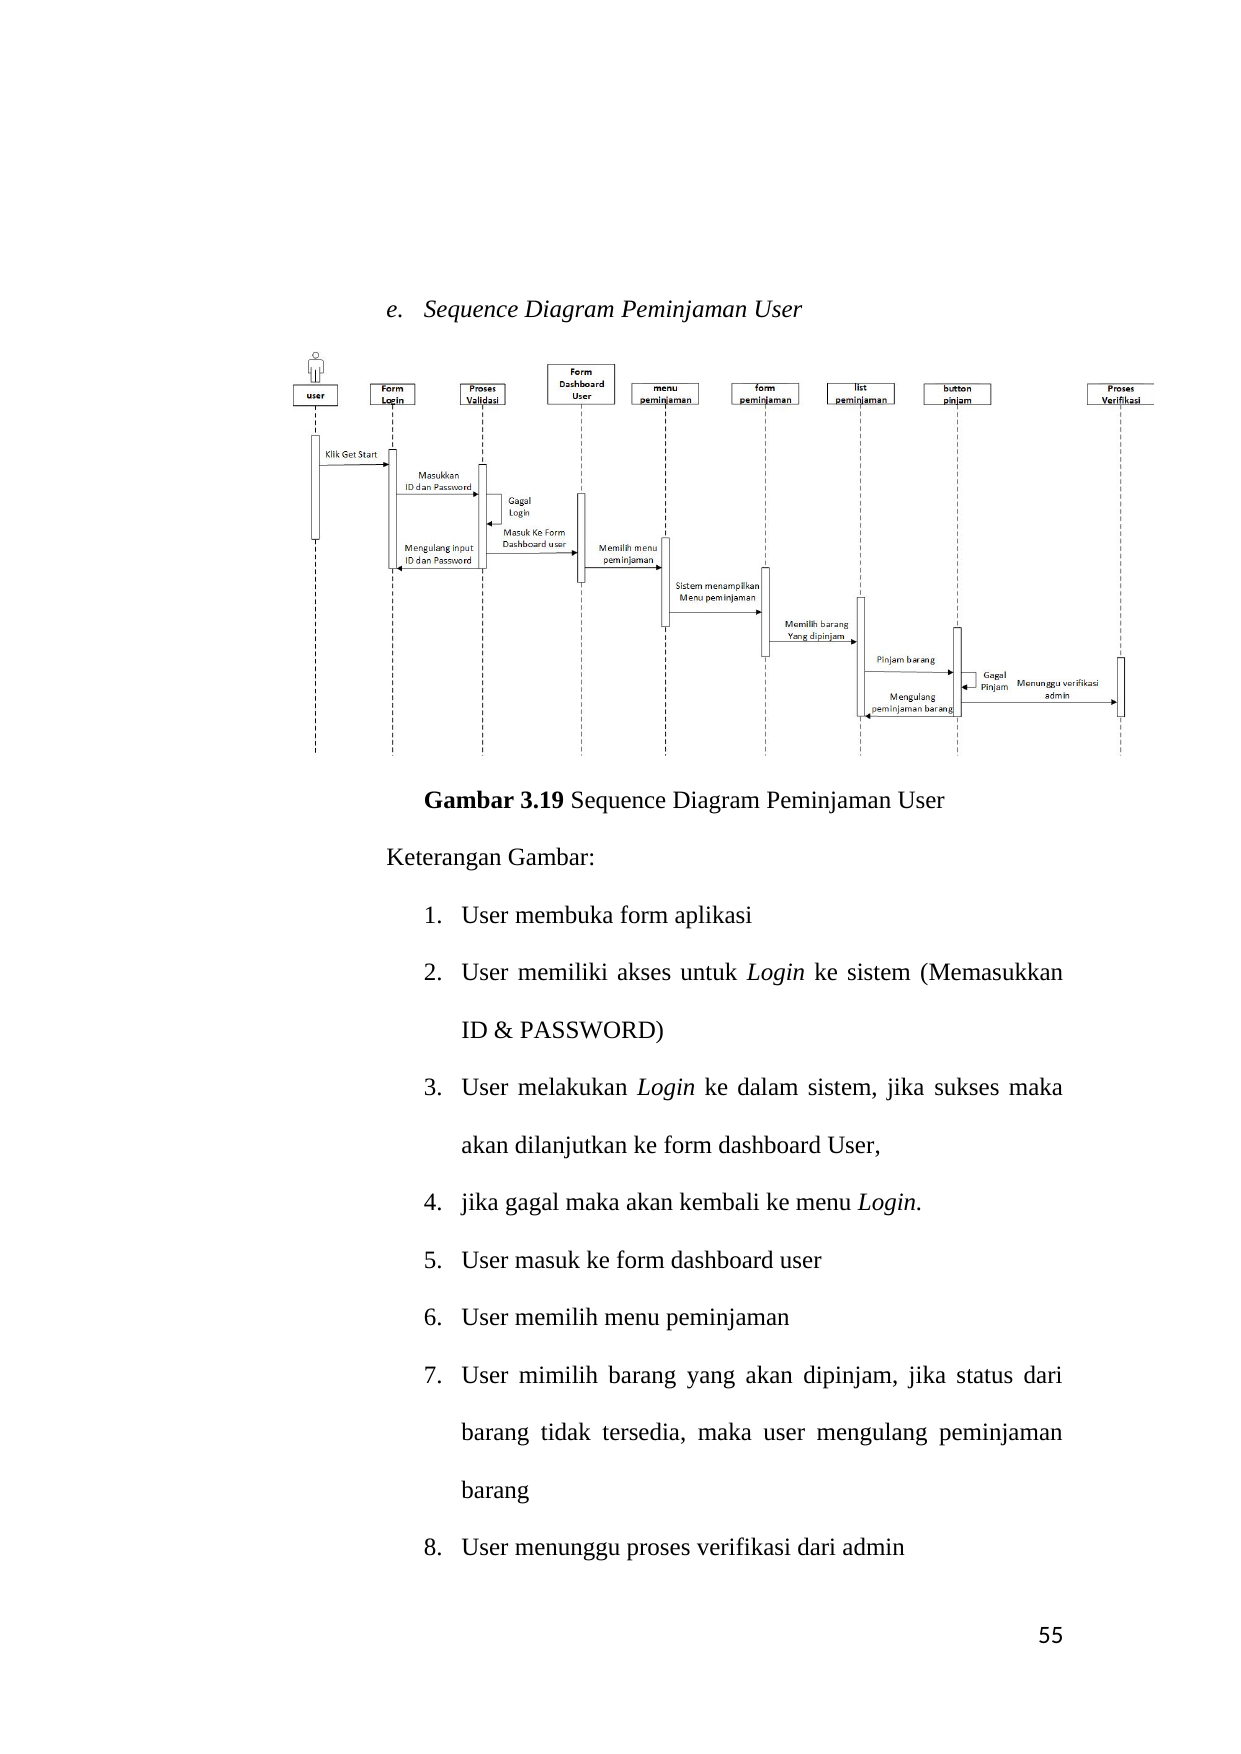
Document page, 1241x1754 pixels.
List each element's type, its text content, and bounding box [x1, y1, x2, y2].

list User menunggu proses verifikasi dari admin [424, 1532, 1063, 1561]
list User masuk ke form dashboard user [424, 1245, 1063, 1273]
list Gambar 3.19 Sequence Diagram Peminjaman User [424, 785, 1063, 813]
list User memilih menu peminjaman [424, 1302, 1063, 1331]
list User mimilih barang yang akan dipinjam, jika status dari barang tidak tersedia, maka user mengulang peminjaman barang [424, 1360, 1063, 1503]
list User melakukan Login ke dalam sistem, jika sukses maka akan dilanjutkan ke form dashboard User, [424, 1072, 1063, 1158]
list Sequence Diagram Peminjaman User [386, 294, 1063, 322]
picture [292, 351, 1154, 756]
list jika gagal maka akan kembali ke menu Login. [424, 1187, 1063, 1216]
list User membuka form aplikasi [424, 900, 1063, 928]
list Keterangan Gambar: [386, 842, 1063, 871]
list User memiliki akses untuk Login ke sistem (Memasukkan ID & PASSWORD) [424, 957, 1063, 1043]
